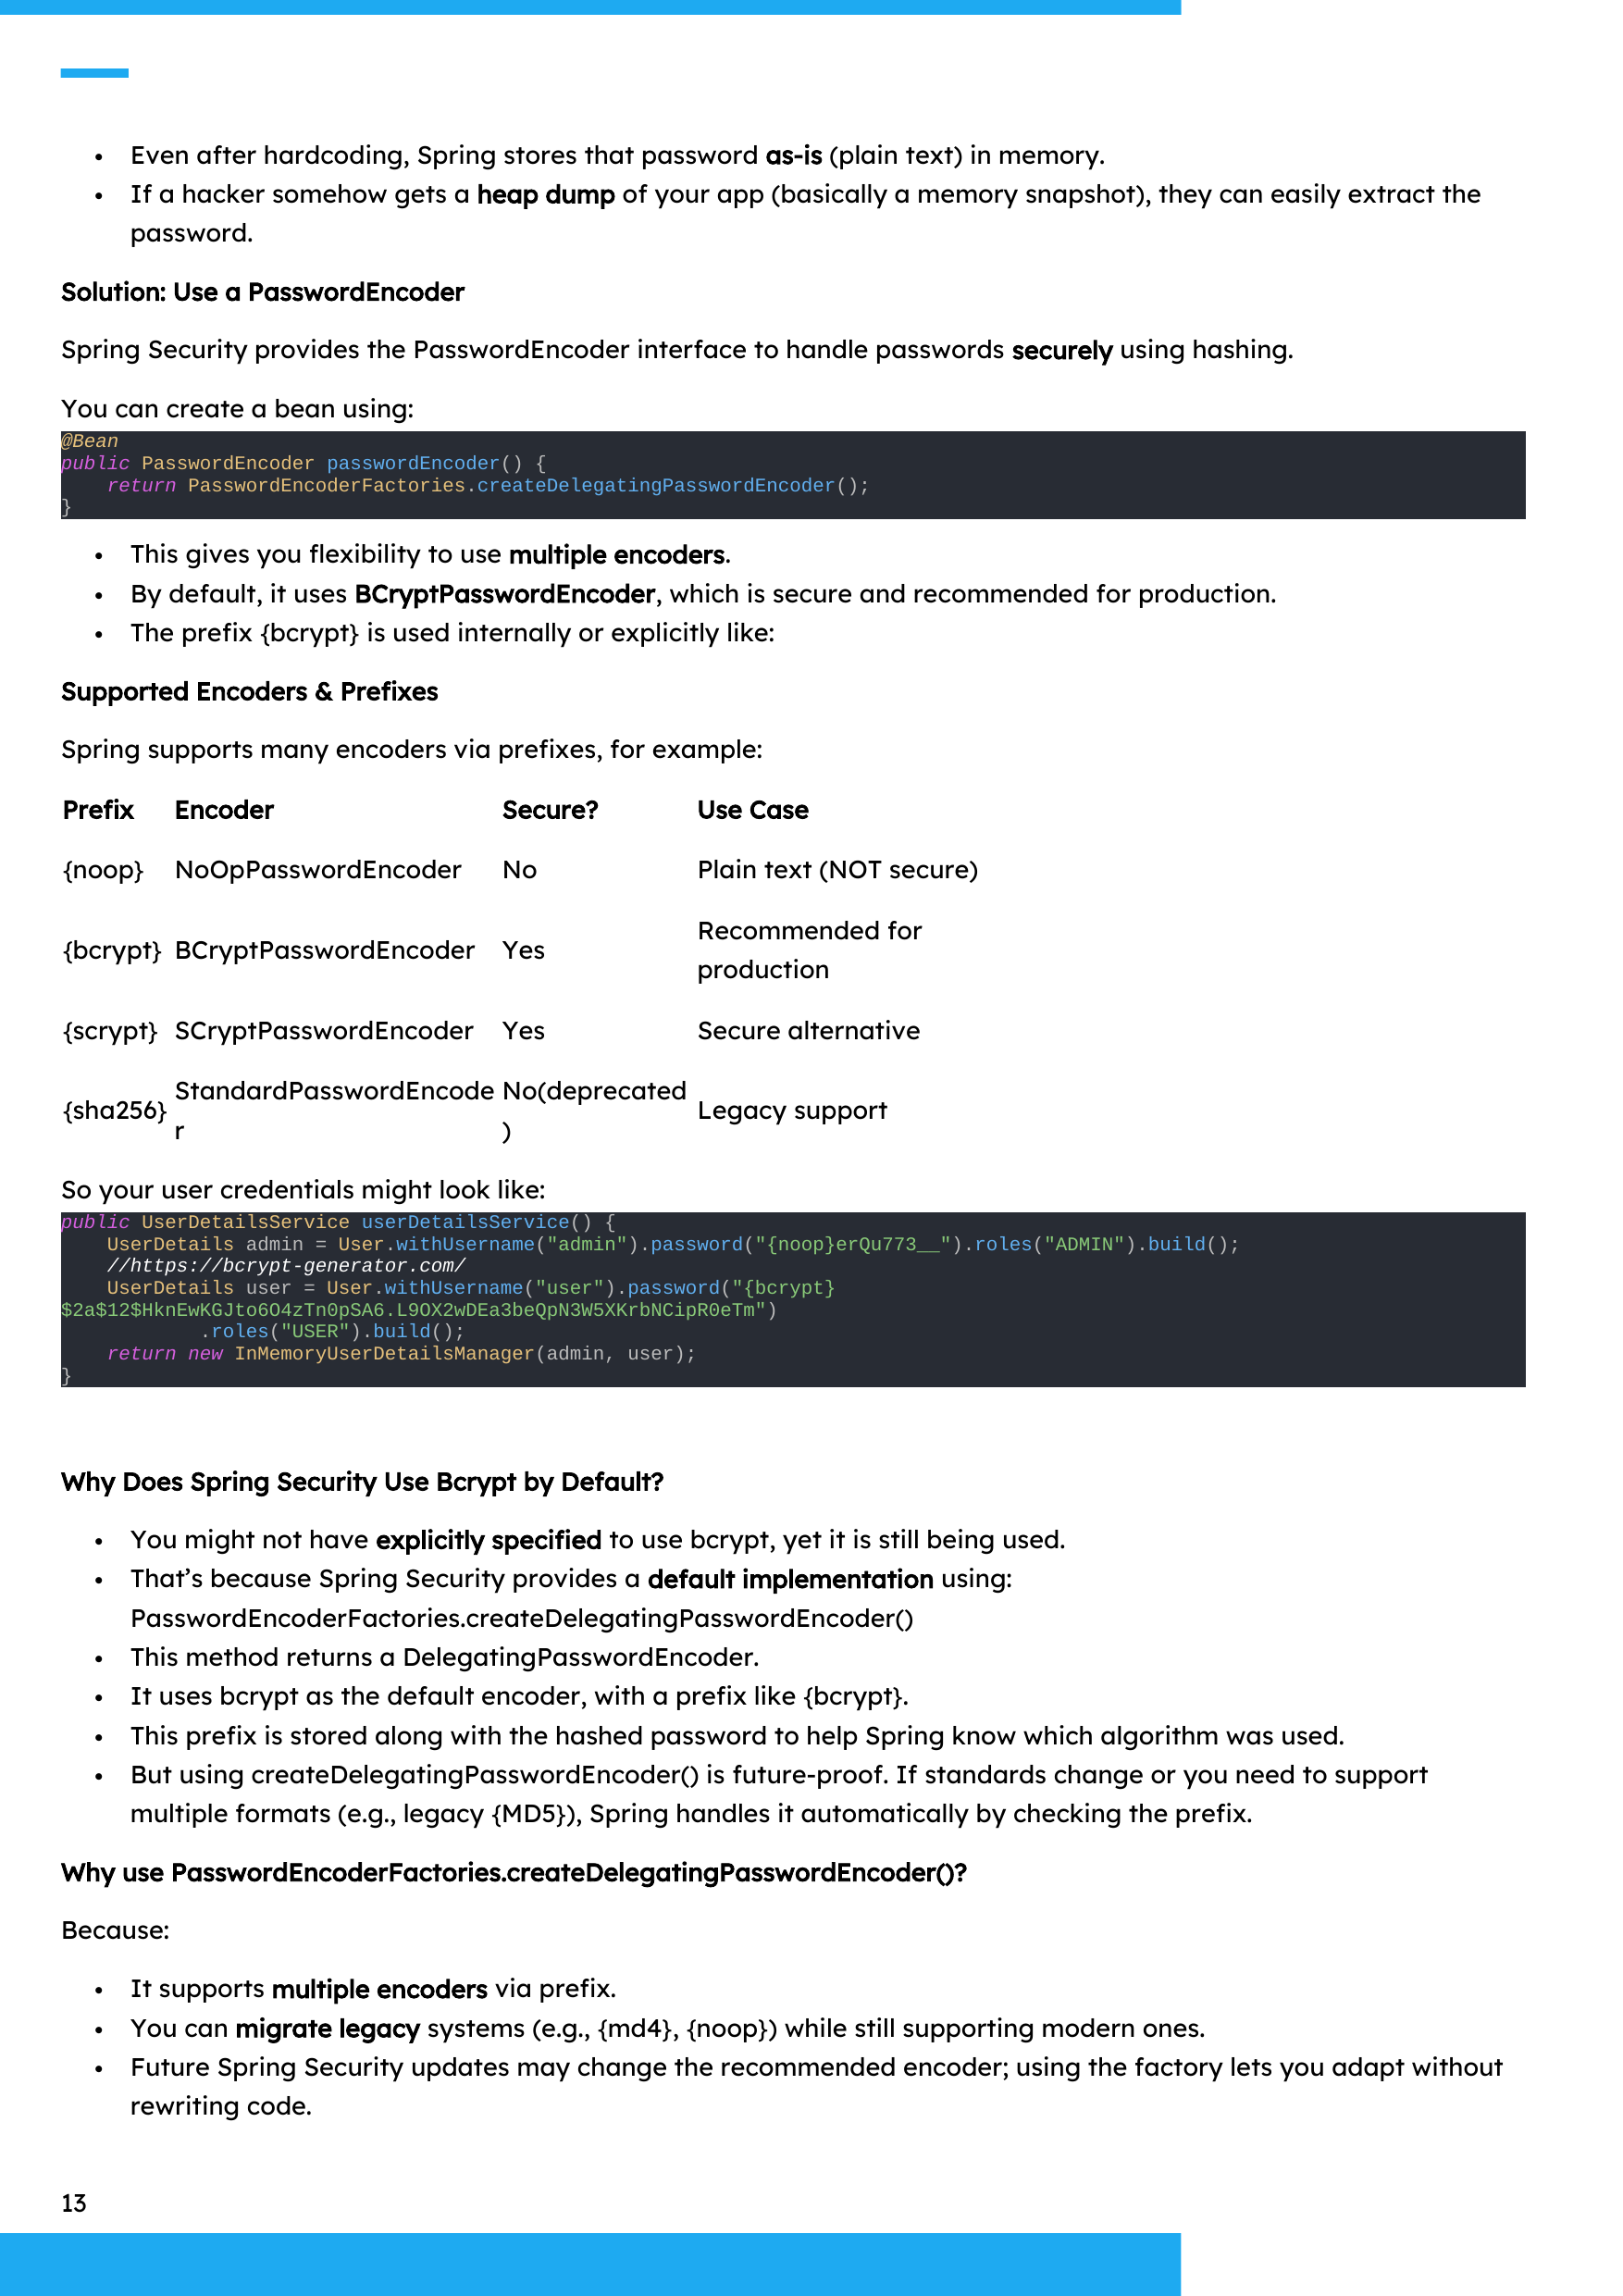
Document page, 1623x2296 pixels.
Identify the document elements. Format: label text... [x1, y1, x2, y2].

list The prefix {bcrypt} is used internally or explicitly like: [95, 616, 1526, 648]
table_cell Yes [501, 894, 696, 994]
list This method returns a DelegatingPasswordEncoder. [95, 1641, 1526, 1672]
table_cell {bcrypt} [61, 894, 173, 994]
table_cell NoOpPasswordEncoder [173, 833, 501, 894]
list But using createDelegatingPasswordEncoder() is future-proof. If standards change or you need to support multiple formats (e.g., legacy {MD5}), Spring handles it automatically by checking the prefix. [95, 1758, 1526, 1829]
table_header Encoder [173, 773, 501, 833]
list This prefix is stored along with the hashed password to help Spring know which algorithm was used. [95, 1719, 1526, 1751]
text Spring supports many encoders via prefixes, for example: [61, 733, 1526, 764]
list Future Spring Security updates may change the recommended encoder; using the factory lets you adapt without rewriting code. [95, 2051, 1526, 2121]
table_cell BCryptPasswordEncoder [173, 894, 501, 994]
table_cell SCryptPasswordEncoder [173, 994, 501, 1054]
text Why use PasswordEncoderFactories.createDelegatingPasswordEncoder()? [61, 1856, 1526, 1887]
table_cell No [501, 833, 696, 894]
table_cell {noop} [61, 833, 173, 894]
table_cell {scrypt} [61, 994, 173, 1054]
list You can migrate legacy systems (e.g., {md4}, {noop}) while still supporting modern ones. [95, 2012, 1526, 2043]
list That’s because Spring Security provides a default implementation using: PasswordEncoderFactories.createDelegatingPasswordEncoder() [95, 1563, 1526, 1633]
picture [0, 2233, 1182, 2296]
table_cell Yes [501, 994, 696, 1054]
list This gives you flexibility to use multiple encoders. [95, 539, 1526, 570]
list You might not have explicitly specified to use bcrypt, yet it is still being used. [95, 1523, 1526, 1555]
list By default, it uses BCryptPasswordEncoder, which is secure and recommended for production. [95, 577, 1526, 609]
table_cell Recommended for production [696, 894, 1059, 994]
text You can create a bean using: [61, 392, 1526, 424]
list It uses bcrypt as the default encoder, with a prefix like {bcrypt}. [95, 1681, 1526, 1711]
text Solution: Use a PasswordEncoder [61, 276, 1526, 307]
picture [60, 68, 129, 78]
text Because: [61, 1915, 1526, 1945]
picture [0, 0, 1182, 15]
list If a hacker somehow gets a heap dump of your app (basically a memory snapshot), they can easily extract the password. [95, 178, 1526, 248]
text @Bean public PasswordEncoder passwordEncoder() { return PasswordEncoderFactories.createDelegatingPasswordEncoder(); } [61, 431, 1526, 519]
table_cell {sha256} [61, 1054, 173, 1154]
text Why Does Spring Security Use Bcrypt by Default? [61, 1465, 1526, 1496]
table_cell No(deprecated) [501, 1054, 696, 1154]
text Supported Encoders & Prefixes [61, 675, 1526, 706]
table_cell Secure alternative [696, 994, 1059, 1054]
table_cell Plain text (NOT secure) [696, 833, 1059, 894]
list Even after hardcoding, Spring stores that password as-is (plain text) in memory. [95, 139, 1526, 170]
text So your user credentials might look like: [61, 1173, 1526, 1205]
table_cell Legacy support [696, 1054, 1059, 1154]
table_cell StandardPasswordEncoder [173, 1054, 501, 1154]
table_header Prefix [61, 773, 173, 833]
list It supports multiple encoders via prefix. [95, 1973, 1526, 2004]
table_header Secure? [501, 773, 696, 833]
table_header Use Case [696, 773, 1059, 833]
text Spring Security provides the PasswordEncoder interface to handle passwords securely using hashing. [61, 334, 1526, 366]
text public UserDetailsService userDetailsService() { UserDetails admin = User.withUsername("admin").password("{noop}erQu773__").roles("ADMIN").build(); //https://bcrypt-generator.com/ UserDetails user = User.withUsername("user").password("{bcrypt}$2a$12$HknEwKGJto6O4zTn0pSA6.L9OX2wDEa3beQpN3W5XKrbNCipR0eTm") .roles("USER").build(); return new InMemoryUserDetailsManager(admin, user); } [61, 1212, 1526, 1387]
